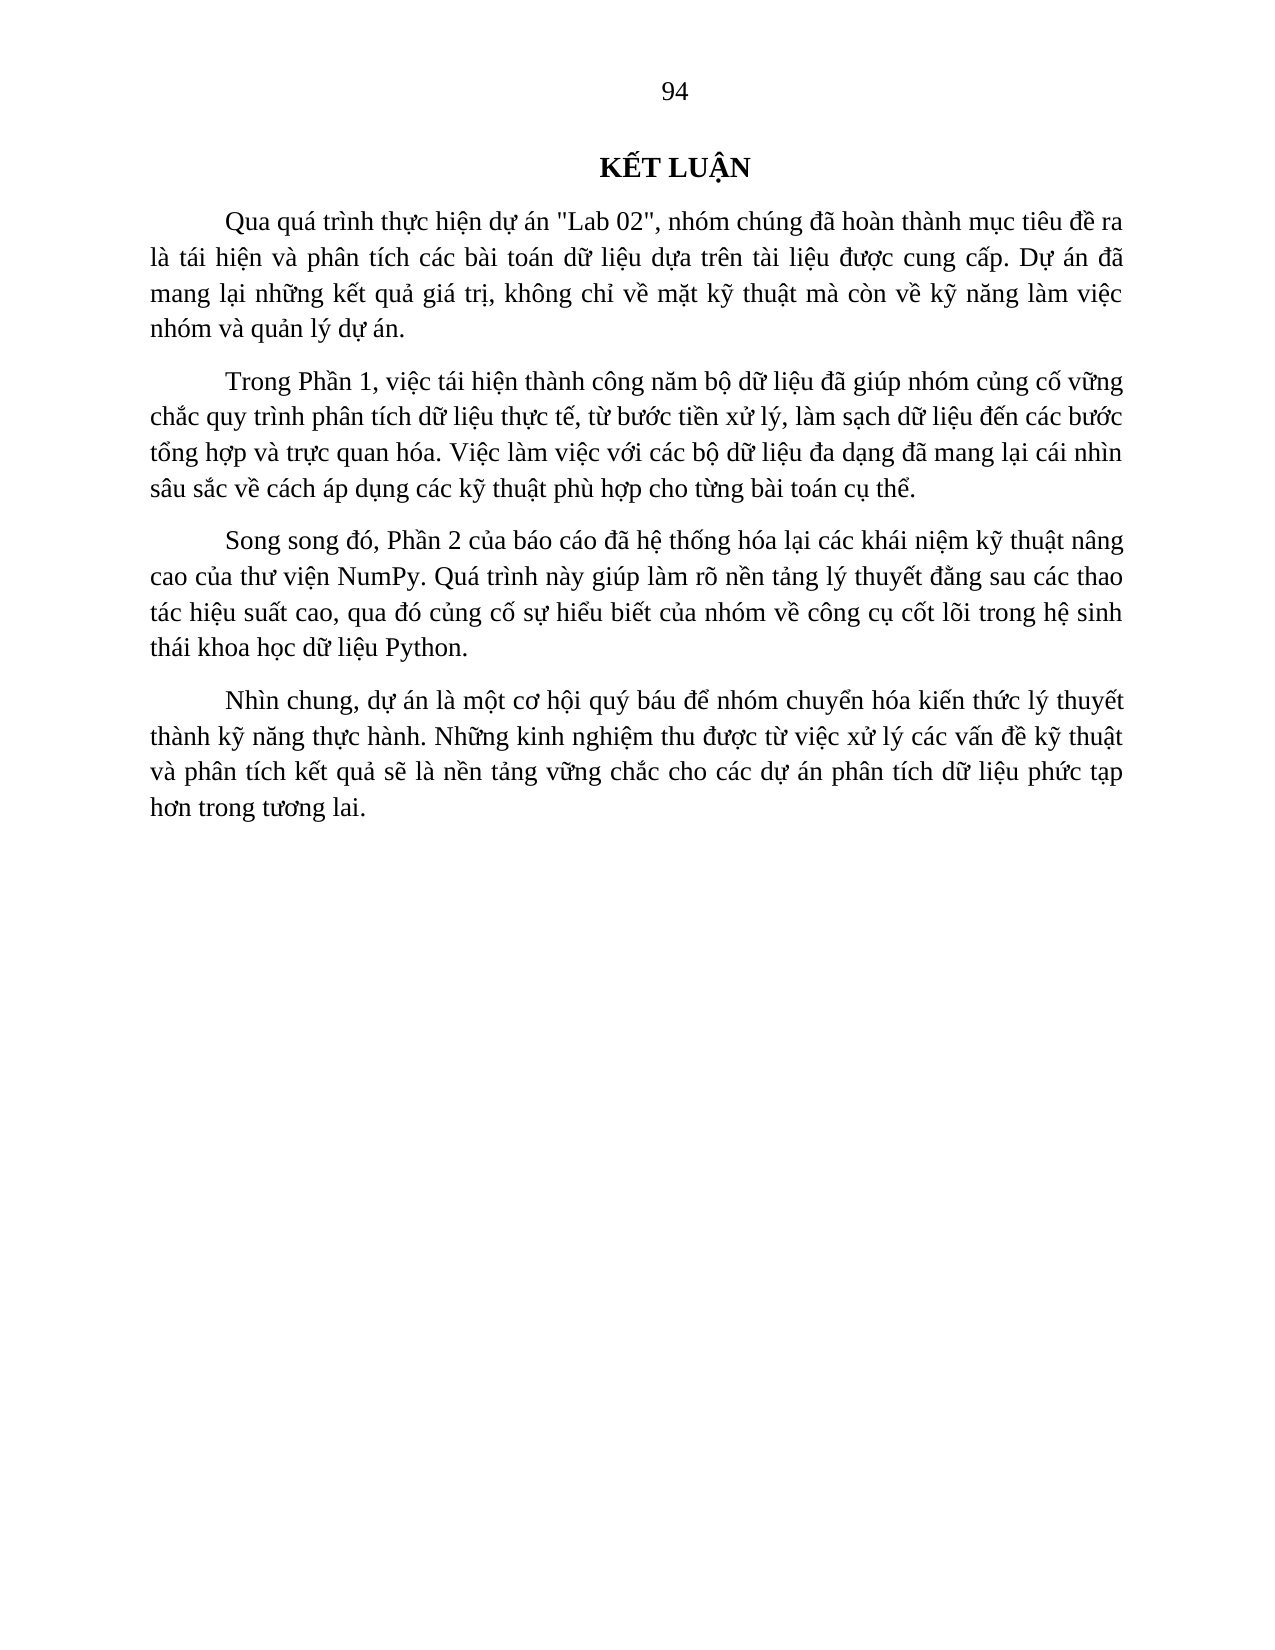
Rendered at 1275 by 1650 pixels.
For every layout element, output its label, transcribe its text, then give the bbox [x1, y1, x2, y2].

text Trong Phần 1, việc tái hiện thành công năm bộ dữ liệu đã giúp nhóm củng cố vững chắc quy trình phân tích dữ liệu thực tế, từ bước tiền xử lý, làm sạch dữ liệu đến các bước tổng hợp và trực quan hóa. Việc làm việc với các bộ dữ liệu đa dạng đã mang lại cái nhìn sâu sắc về cách áp dụng các kỹ thuật phù hợp cho từng bài toán cụ thể. [150, 365, 1125, 503]
text Qua quá trình thực hiện dự án "Lab 02", nhóm chúng đã hoàn thành mục tiêu đề ra là tái hiện và phân tích các bài toán dữ liệu dựa trên tài liệu được cung cấp. Dự án đã mang lại những kết quả giá trị, không chỉ về mặt kỹ thuật mà còn về kỹ năng làm việc nhóm và quản lý dự án. [150, 205, 1125, 343]
text Nhìn chung, dự án là một cơ hội quý báu để nhóm chuyển hóa kiến thức lý thuyết thành kỹ năng thực hành. Những kinh nghiệm thu được từ việc xử lý các vấn đề kỹ thuật và phân tích kết quả sẽ là nền tảng vững chắc cho các dự án phân tích dữ liệu phức tạp hơn trong tương lai. [150, 684, 1125, 822]
text Song song đó, Phần 2 của báo cáo đã hệ thống hóa lại các khái niệm kỹ thuật nâng cao của thư viện NumPy. Quá trình này giúp làm rõ nền tảng lý thuyết đằng sau các thao tác hiệu suất cao, qua đó củng cố sự hiểu biết của nhóm về công cụ cốt lõi trong hệ sinh thái khoa học dữ liệu Python. [150, 524, 1125, 663]
subtitle KẾT LUẬN [150, 150, 1125, 183]
